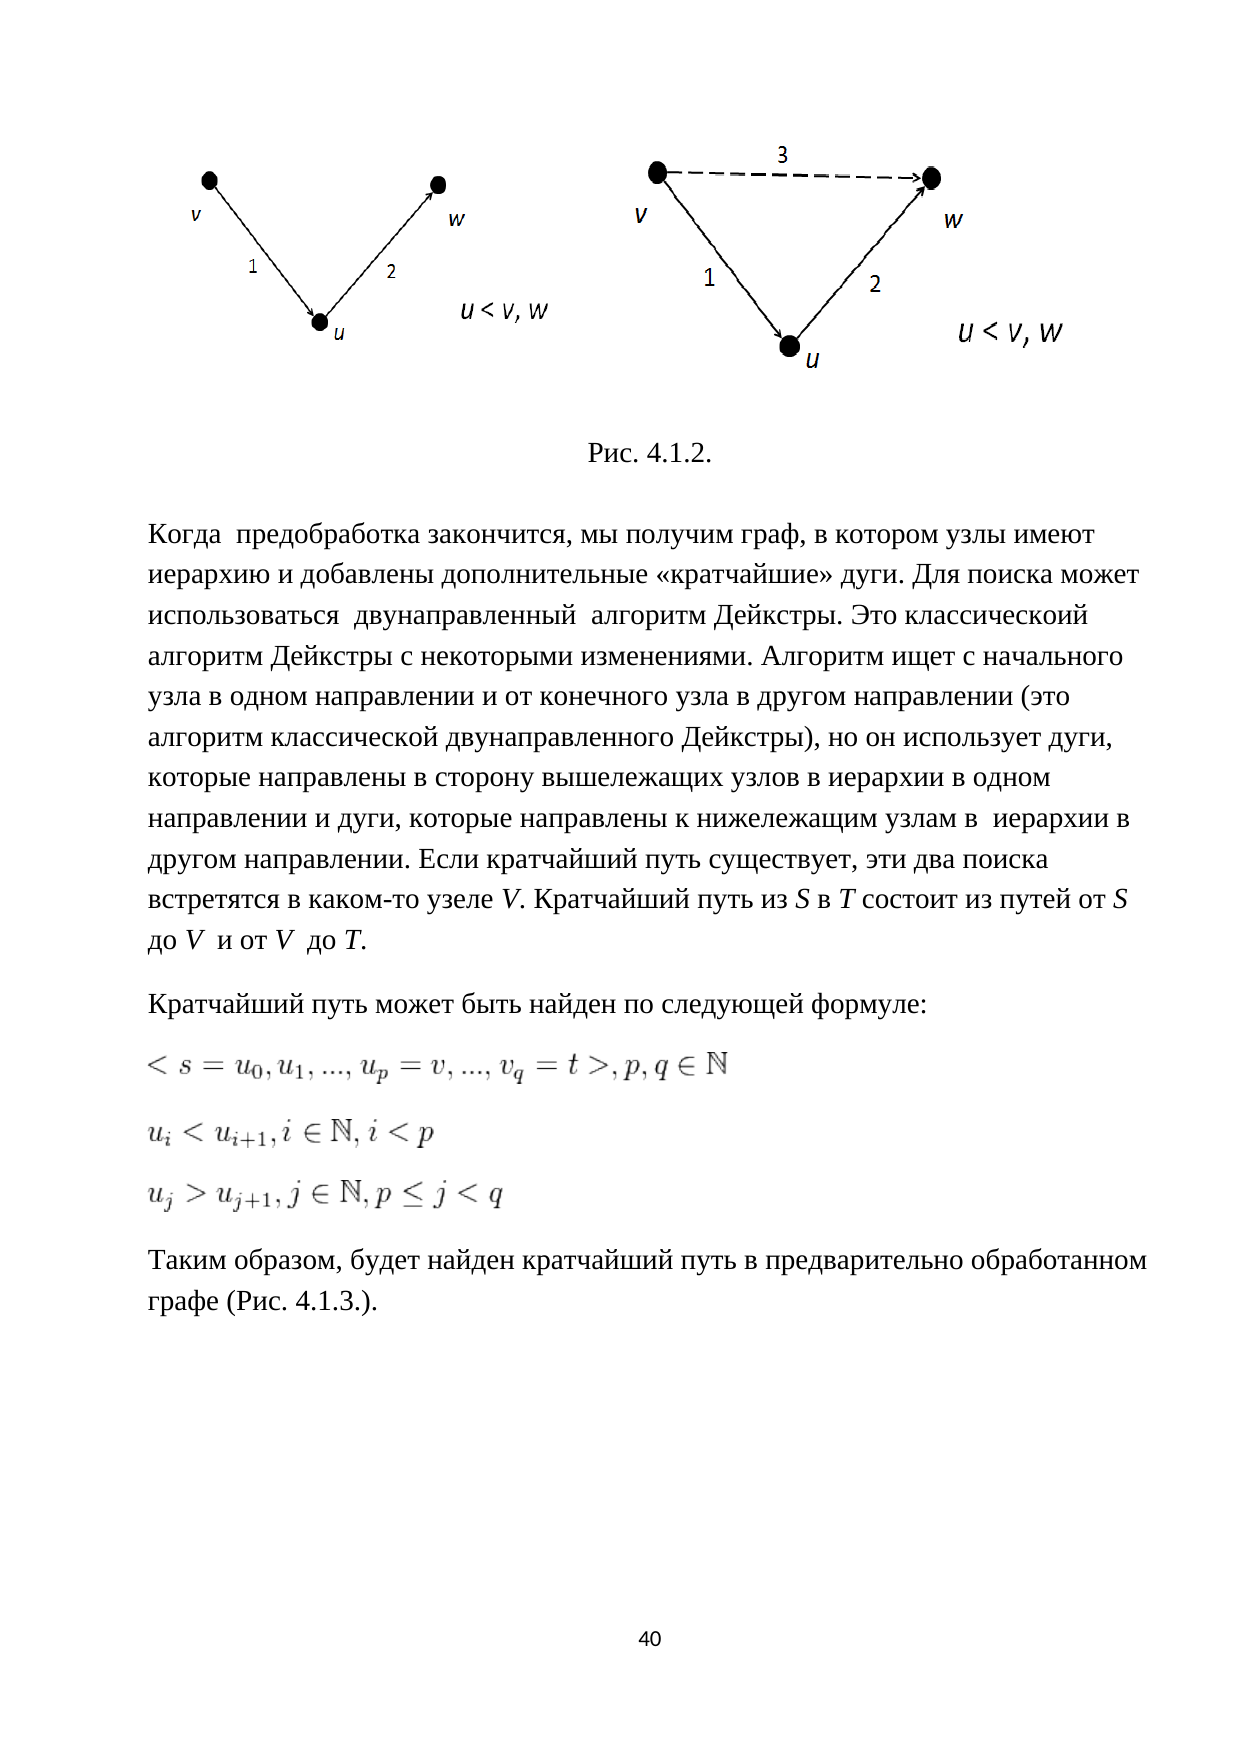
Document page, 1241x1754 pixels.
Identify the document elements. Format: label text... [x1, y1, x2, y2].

picture [589, 118, 1096, 395]
text Таким образом, будет найден кратчайший путь в предварительно обработанном графе (Рис. 4.1.3.). [148, 1235, 1152, 1316]
text Рис. 4.1.2. [148, 435, 1152, 468]
picture [147, 135, 583, 395]
text Кратчайший путь может быть найден по следующей формуле: [148, 979, 1152, 1019]
picture [147, 1052, 728, 1084]
picture [147, 1180, 503, 1212]
picture [147, 1119, 434, 1148]
text Когда предобработка закончится, мы получим граф, в котором узлы имеют иерархию и добавлены дополнительные «кратчайшие» дуги. Для поиска может использоваться двунаправленный алгоритм Дейкстры. Это классическоий алгоритм Дейкстры с некоторыми изменениями. Алгоритм ищет с начального узла в одном направлении и от конечного узла в другом направлении (это алгоритм классической двунаправленного Дейкстры), но он использует дуги, которые направлены в сторону вышележащих узлов в иерархии в одном направлении и дуги, которые направлены к нижележащим узлам в иерархии в другом направлении. Если кратчайший путь существует, эти два поиска встретятся в каком-то узеле V. Кратчайший путь из S в T состоит из путей от S до V и от V до Т. [148, 509, 1152, 956]
